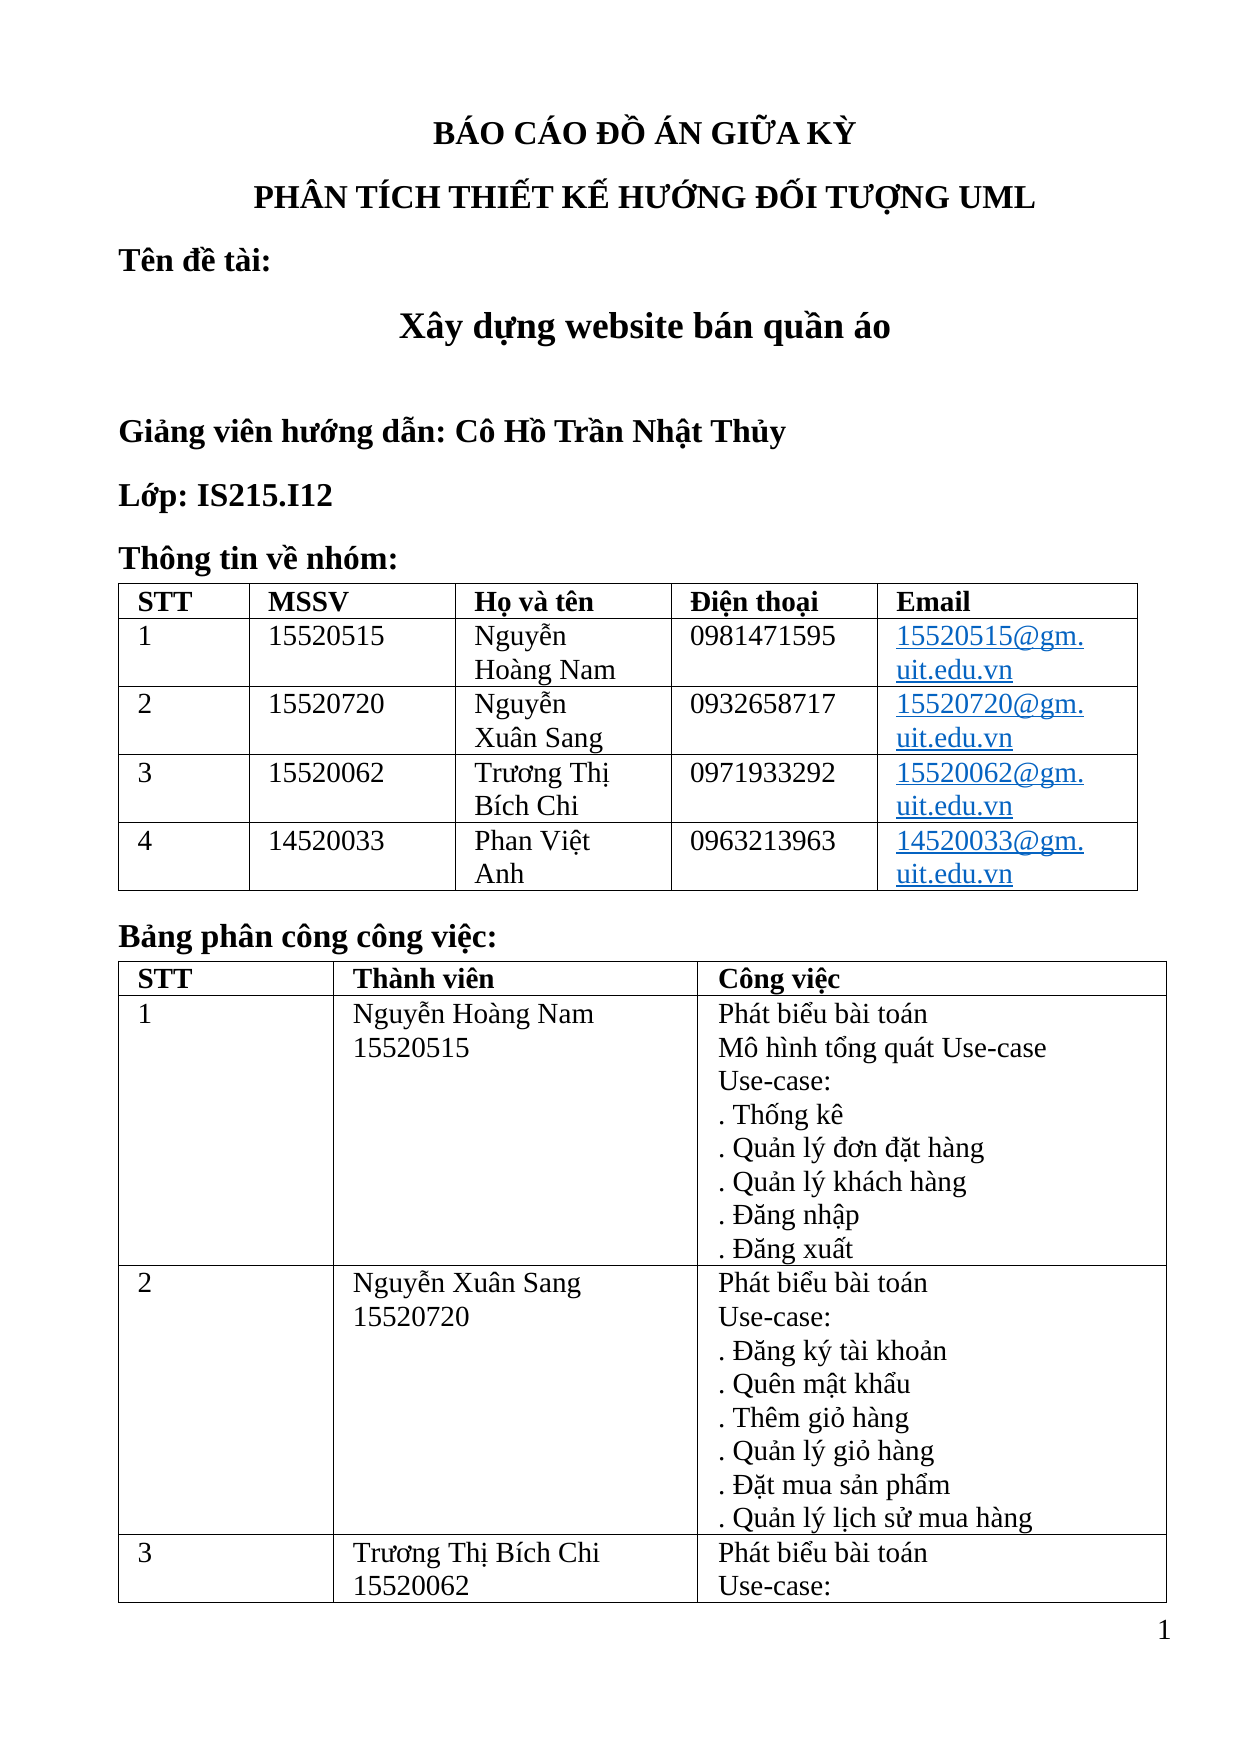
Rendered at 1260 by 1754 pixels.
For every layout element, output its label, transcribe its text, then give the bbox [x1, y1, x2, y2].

subtitle BÁO CÁO ĐỒ ÁN GIỮA KỲ [118, 114, 1171, 152]
table_cell 15520062@gm.uit.edu.vn [878, 755, 1137, 822]
table_cell 15520720 [250, 687, 455, 754]
subtitle Bảng phân công công việc: [118, 916, 1142, 954]
table_cell Nguyễn Hoàng Nam 15520515 [334, 996, 697, 1264]
table_cell 15520515 [250, 619, 455, 686]
table_cell 14520033 [250, 823, 455, 890]
table_cell Phan Việt Anh [456, 823, 671, 890]
table_cell 2 [119, 1266, 333, 1534]
subtitle Xây dựng website bán quần áo [148, 304, 1142, 347]
table_cell 0963213963 [672, 823, 877, 890]
table_header Thành viên [334, 962, 697, 995]
table_header Họ và tên [456, 584, 671, 617]
table_cell 4 [119, 823, 249, 890]
subtitle PHÂN TÍCH THIẾT KẾ HƯỚNG ĐỐI TƯỢNG UML [118, 177, 1171, 215]
table_header STT [119, 962, 333, 995]
table_cell 2 [119, 687, 249, 754]
subtitle Giảng viên hướng dẫn: Cô Hồ Trần Nhật Thủy [118, 412, 1142, 450]
table_cell 15520062 [250, 755, 455, 822]
subtitle Tên đề tài: [118, 240, 1142, 279]
table_header MSSV [250, 584, 455, 617]
table_cell Nguyễn Xuân Sang 15520720 [334, 1266, 697, 1534]
table_cell 0932658717 [672, 687, 877, 754]
table_header STT [119, 584, 249, 617]
table_cell 3 [119, 755, 249, 822]
table_cell Phát biểu bài toán Use-case: . Đăng ký tài khoản . Quên mật khẩu . Thêm giỏ hàng . Quản lý giỏ hàng . Đặt mua sản phẩm . Quản lý lịch sử mua hàng [698, 1266, 1166, 1534]
table_cell 14520033@gm.uit.edu.vn [878, 823, 1137, 890]
table_header Email [878, 584, 1137, 617]
table_cell Nguyễn Xuân Sang [456, 687, 671, 754]
table_cell 1 [119, 996, 333, 1264]
table_cell 15520720@gm.uit.edu.vn [878, 687, 1137, 754]
subtitle Lớp: IS215.I12 [118, 475, 1171, 513]
table_cell 1 [119, 619, 249, 686]
table_header Công việc [698, 962, 1166, 995]
table_cell Nguyễn Hoàng Nam [456, 619, 671, 686]
table_cell 15520515@gm.uit.edu.vn [878, 619, 1137, 686]
table_header Điện thoại [672, 584, 877, 617]
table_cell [698, 1535, 1166, 1602]
table_cell 3 [119, 1535, 333, 1602]
table_cell 0971933292 [672, 755, 877, 822]
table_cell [334, 1535, 697, 1602]
table_cell 0981471595 [672, 619, 877, 686]
table_cell Trương Thị Bích Chi [456, 755, 671, 822]
table_cell Phát biểu bài toán Mô hình tổng quát Use-case Use-case: . Thống kê . Quản lý đơn đặt hàng . Quản lý khách hàng . Đăng nhập . Đăng xuất [698, 996, 1166, 1264]
subtitle Thông tin về nhóm: [118, 538, 1142, 577]
